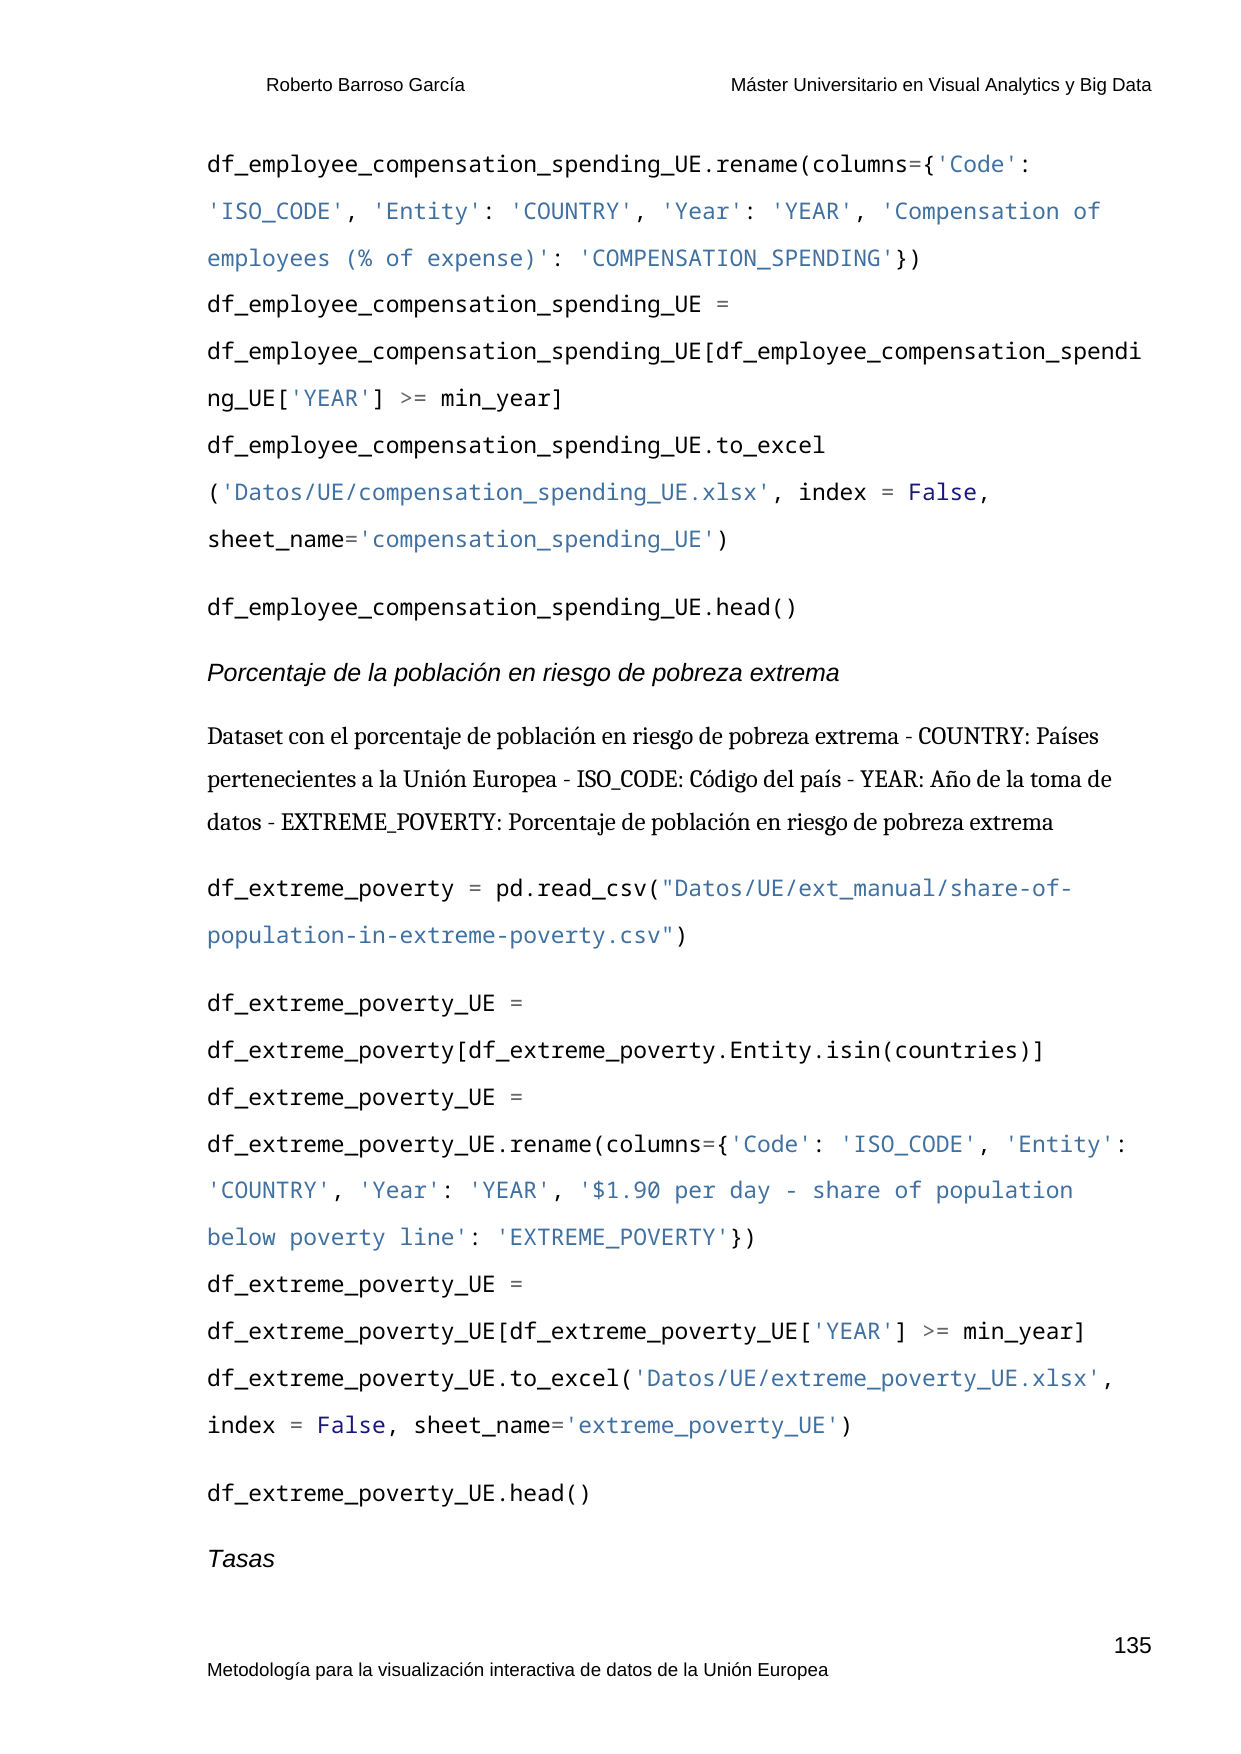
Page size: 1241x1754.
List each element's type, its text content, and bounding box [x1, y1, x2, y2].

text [207, 148, 1152, 554]
text df_extreme_poverty = pd.read_csv("Datos/UE/ext_manual/share-of-population-in-extreme-poverty.csv") [207, 872, 1152, 950]
text Dataset con el porcentaje de población en riesgo de pobreza extrema - COUNTRY: Países pertenecientes a la Unión Europea - ISO_CODE: Código del país - YEAR: Año de la toma de datos - EXTREME_POVERTY: Porcentaje de población en riesgo de pobreza extrema [207, 722, 1152, 837]
text df_employee_compensation_spending_UE.head() [207, 590, 1152, 622]
text Porcentaje de la población en riesgo de pobreza extrema [207, 658, 1152, 687]
text df_extreme_poverty_UE = df_extreme_poverty[df_extreme_poverty.Entity.isin(countries)] df_extreme_poverty_UE = df_extreme_poverty_UE.rename(columns={'Code': 'ISO_CODE', 'Entity': 'COUNTRY', 'Year': 'YEAR', '$1.90 per day - share of population below poverty line': 'EXTREME_POVERTY'}) df_extreme_poverty_UE = df_extreme_poverty_UE[df_extreme_poverty_UE['YEAR'] >= min_year] df_extreme_poverty_UE.to_excel('Datos/UE/extreme_poverty_UE.xlsx', index = False, sheet_name='extreme_poverty_UE') [207, 987, 1152, 1440]
text Tasas [207, 1544, 1152, 1573]
text df_extreme_poverty_UE.head() [207, 1476, 1152, 1508]
